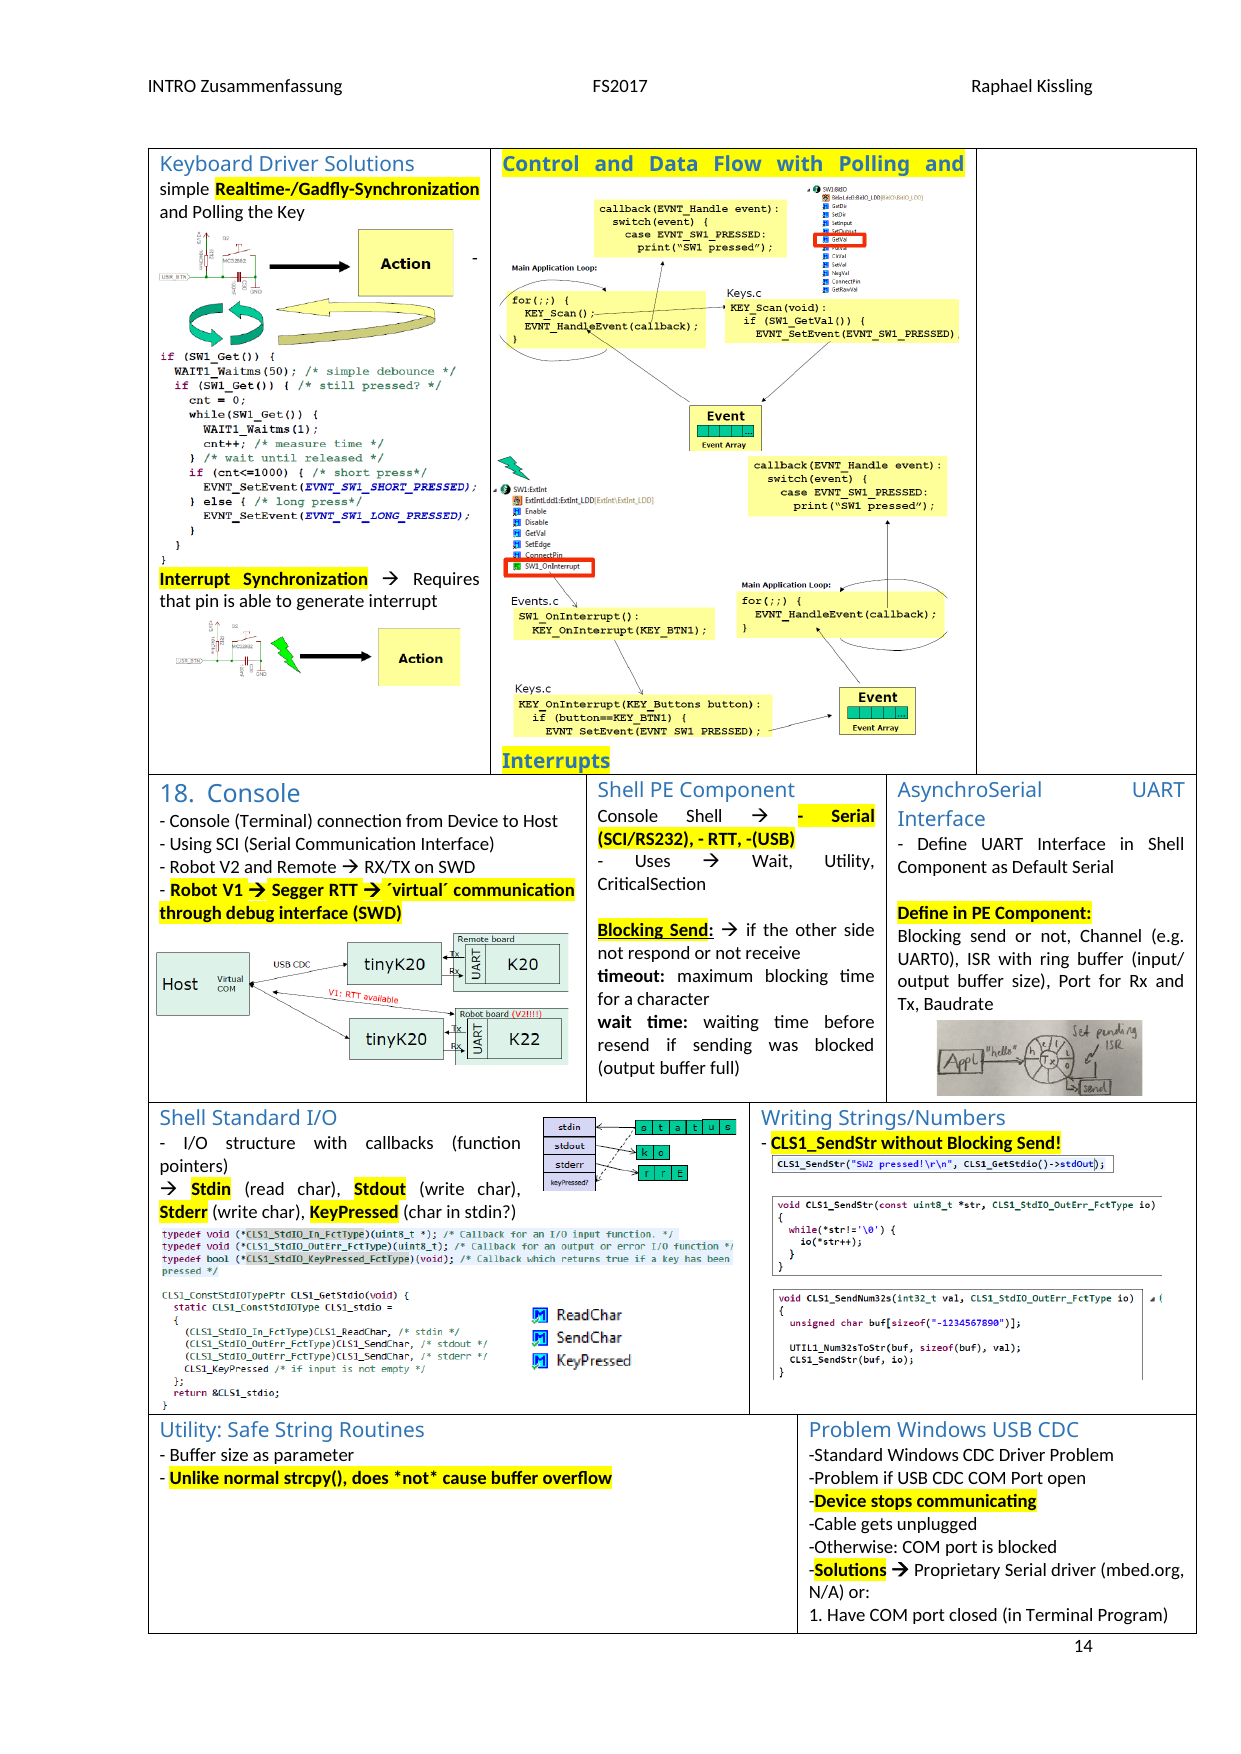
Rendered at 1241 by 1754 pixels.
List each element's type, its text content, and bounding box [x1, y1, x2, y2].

picture [936, 1020, 1145, 1100]
table_cell Shell Standard I/O - I/O structure with callbacks (function pointers) Stdin (read char), Stdout (write char), Stderr (write char), KeyPressed (char in stdin?) [149, 1103, 749, 1414]
picture [491, 455, 948, 737]
picture [158, 1225, 733, 1410]
table_cell Shell PE Component Console Shell - Serial (SCI/RS232), - RTT, -(USB) - Uses Wait, Utility, CriticalSection Blocking Send: if the other side not respond or not receive timeout: maximum blocking time for a character wait time: waiting time before resend if sending was blocked (output buffer full) [587, 775, 886, 1102]
picture [153, 223, 453, 349]
table_header [977, 149, 1196, 774]
table_cell Writing Strings/Numbers - CLS1_SendStr without Blocking Send! [750, 1103, 1196, 1414]
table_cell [798, 1415, 1196, 1633]
picture [156, 930, 568, 1065]
table_header Control and Data Flow with Polling and Interrupts [491, 149, 976, 774]
picture [499, 178, 959, 451]
picture [172, 613, 460, 686]
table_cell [149, 1415, 797, 1633]
picture [159, 351, 476, 564]
table_cell AsynchroSerial UART Interface - Define UART Interface in Shell Component as Default Serial Define in PE Component: Blocking send or not, Channel (e.g. UART0), ISR with ring buffer (input/ output buffer size), Port for Rx and Tx, Baudrate [887, 775, 1196, 1102]
table_cell Console - Console (Terminal) connection from Device to Host - Using SCI (Serial Communication Interface) - Robot V2 and Remote RX/TX on SWD - Robot V1 Segger RTT ´virtual´ communication through debug interface (SWD) [149, 775, 586, 1102]
picture [539, 1113, 737, 1191]
table_header Keyboard Driver Solutions simple Realtime-/Gadfly-Synchronization and Polling the Key - Interrupt Synchronization Requires that pin is able to generate interrupt [149, 149, 490, 774]
picture [771, 1155, 1163, 1380]
